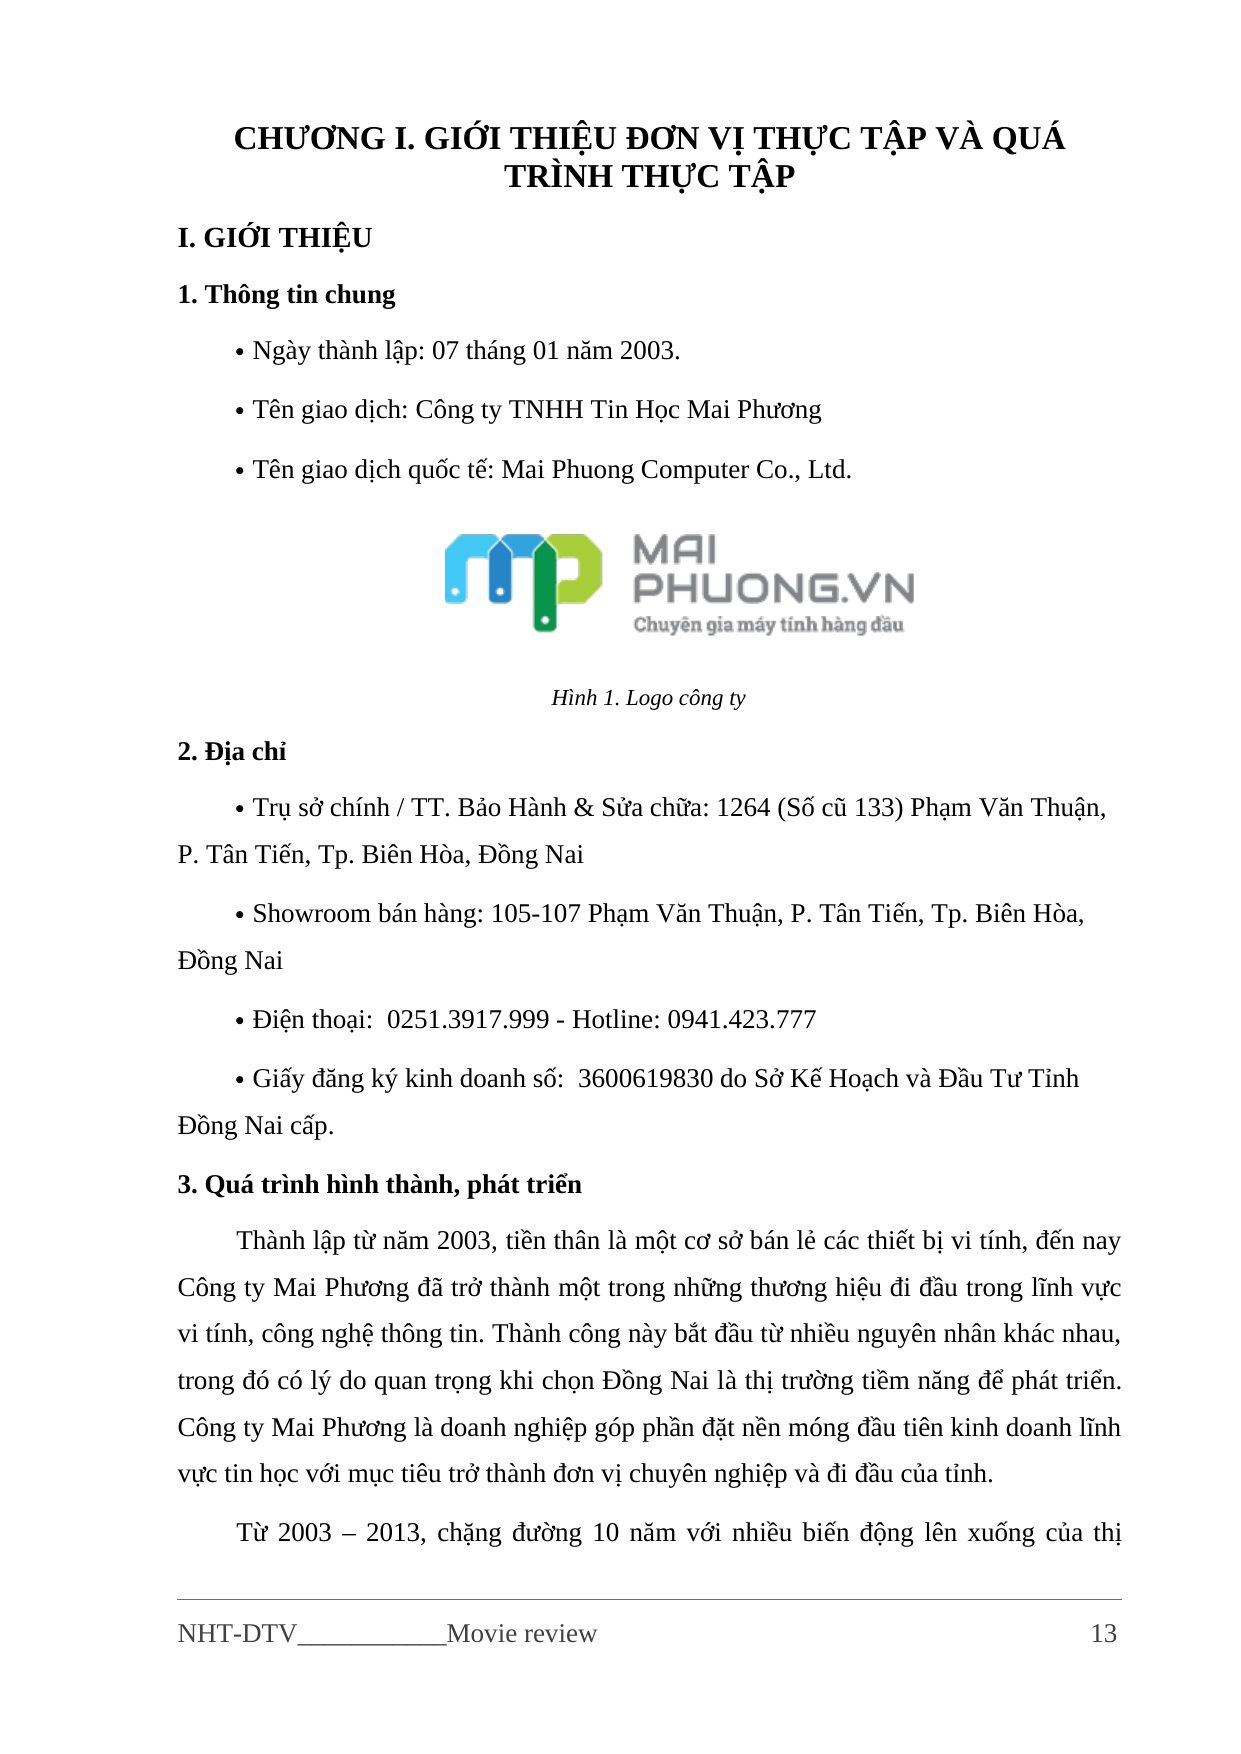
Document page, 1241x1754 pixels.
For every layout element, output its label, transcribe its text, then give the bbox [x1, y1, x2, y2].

subtitle Địa chỉ [177, 735, 1122, 766]
list Trụ sở chính / TT. Bảo Hành & Sửa chữa: 1264 (Số cũ 133) Phạm Văn Thuận, P. Tân Tiến, Tp. Biên Hòa, Đồng Nai [177, 791, 1122, 869]
list Tên giao dịch: Công ty TNHH Tin Học Mai Phương [177, 394, 1122, 425]
subtitle GIỚI THIỆU [177, 220, 1122, 253]
list Tên giao dịch quốc tế: Mai Phuong Computer Co., Ltd. [177, 453, 1122, 484]
list Ngày thành lập: 07 tháng 01 năm 2003. [177, 334, 1122, 366]
text Thành lập từ năm 2003, tiền thân là một cơ sở bán lẻ các thiết bị vi tính, đến nay Công ty Mai Phương đã trở thành một trong những thương hiệu đi đầu trong lĩnh vực vi tính, công nghệ thông tin. Thành công này bắt đầu từ nhiều nguyên nhân khác nhau, trong đó có lý do quan trọng khi chọn Đồng Nai là thị trường tiềm năng để phát triển. Công ty Mai Phương là doanh nghiệp góp phần đặt nền móng đầu tiên kinh doanh lĩnh vực tin học với mục tiêu trở thành đơn vị chuyên nghiệp và đi đầu của tỉnh. [177, 1224, 1122, 1488]
subtitle Quá trình hình thành, phát triển [177, 1168, 1122, 1199]
list Điện thoại: 0251.3917.999 - Hotline: 0941.423.777 [177, 1003, 1122, 1034]
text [177, 1517, 1122, 1548]
list Showroom bán hàng: 105-107 Phạm Văn Thuận, P. Tân Tiến, Tp. Biên Hòa, Đồng Nai [177, 897, 1122, 975]
list Giấy đăng ký kinh doanh số: 3600619830 do Sở Kế Hoạch và Đầu Tư Tỉnh Đồng Nai cấp. [177, 1062, 1122, 1140]
picture [444, 512, 914, 656]
subtitle Thông tin chung [177, 278, 1122, 309]
subtitle GIỚI THIỆU ĐƠN VỊ THỰC TẬP VÀ QUÁ TRÌNH THỰC TẬP [177, 118, 1122, 195]
